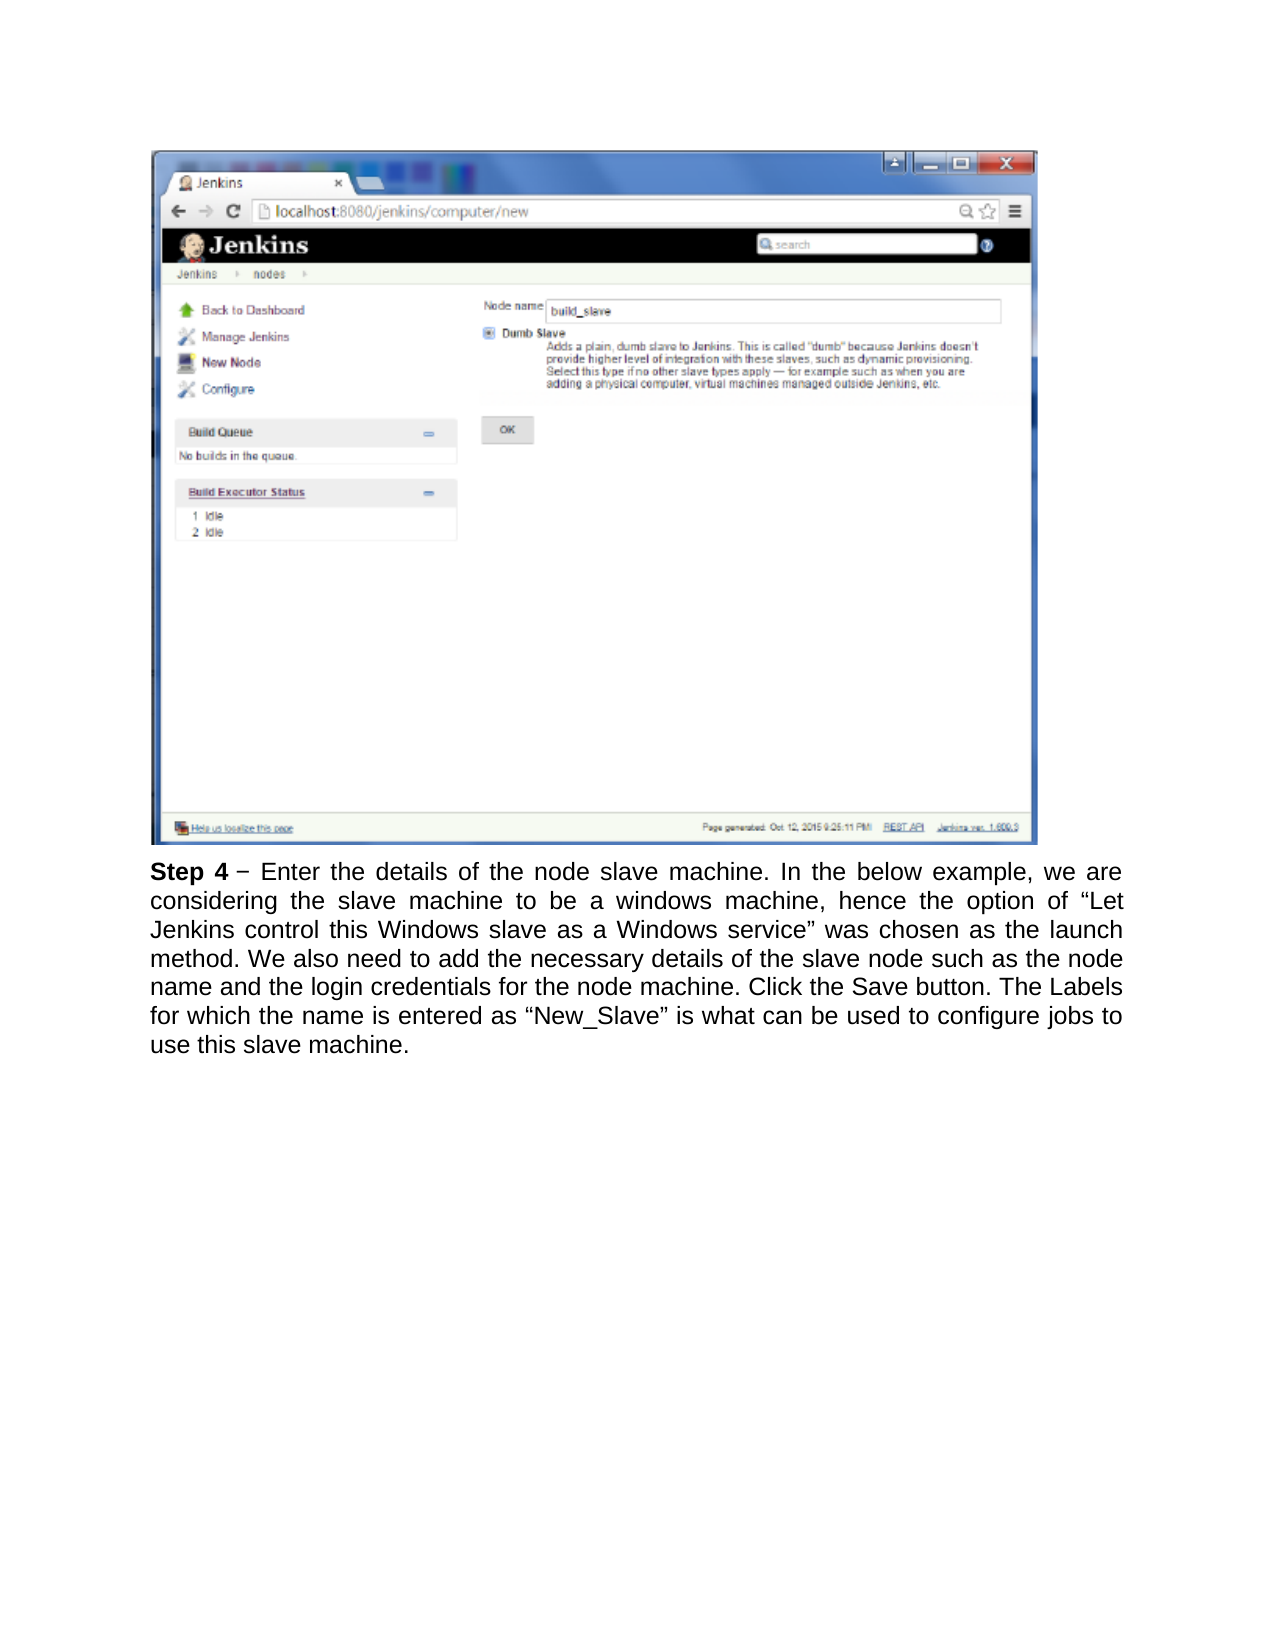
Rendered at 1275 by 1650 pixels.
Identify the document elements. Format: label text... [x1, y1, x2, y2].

text Step 4 − Enter the details of the node slave machine. In the below example, we are considering the slave machine to be a windows machine, hence the option of “Let Jenkins control this Windows slave as a Windows service” was chosen as the launch method. We also need to add the necessary details of the slave node such as the node name and the login credentials for the node machine. Click the Save button. The Labels for which the name is entered as “New_Slave” is what can be used to configure jobs to use this slave machine. [150, 857, 1125, 1058]
picture [150, 150, 1038, 845]
